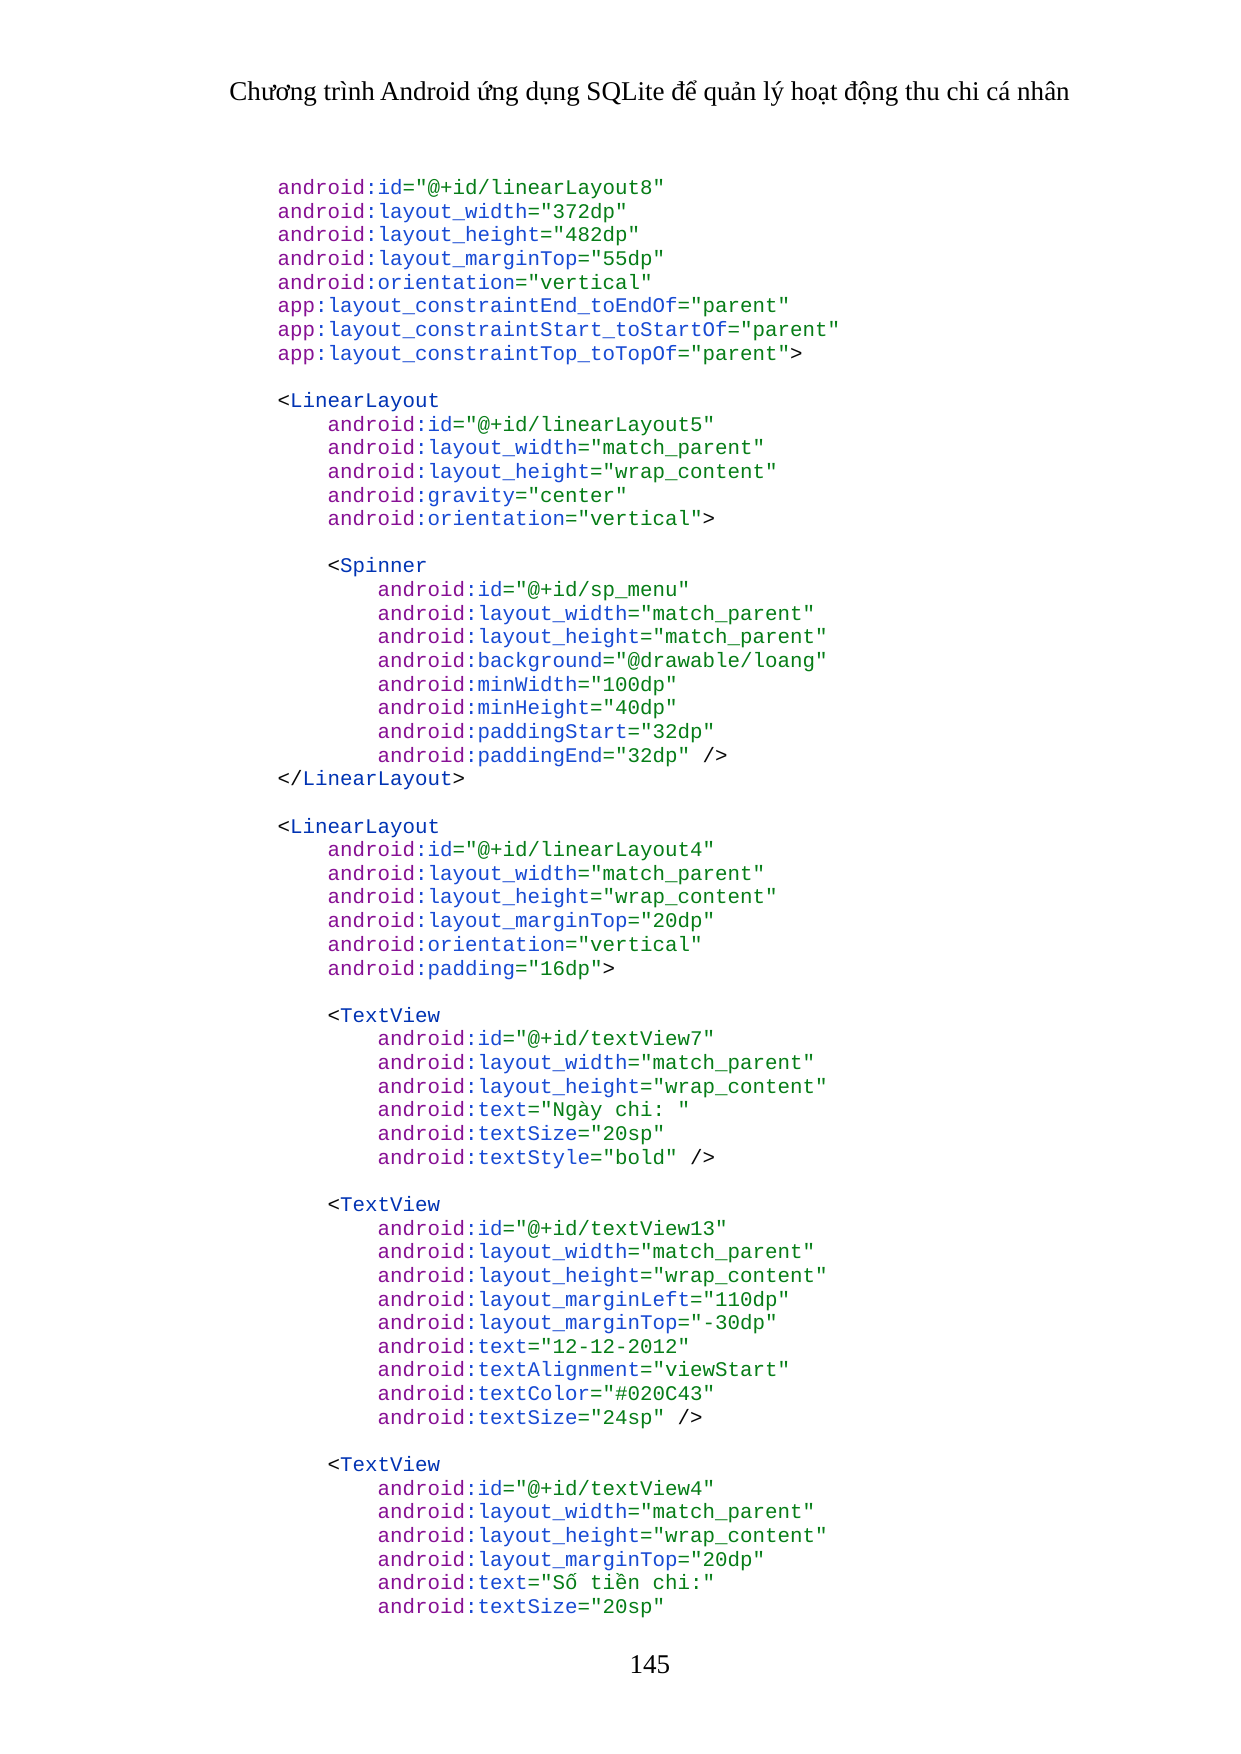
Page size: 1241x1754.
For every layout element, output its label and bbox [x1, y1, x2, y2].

text [177, 177, 1122, 1619]
